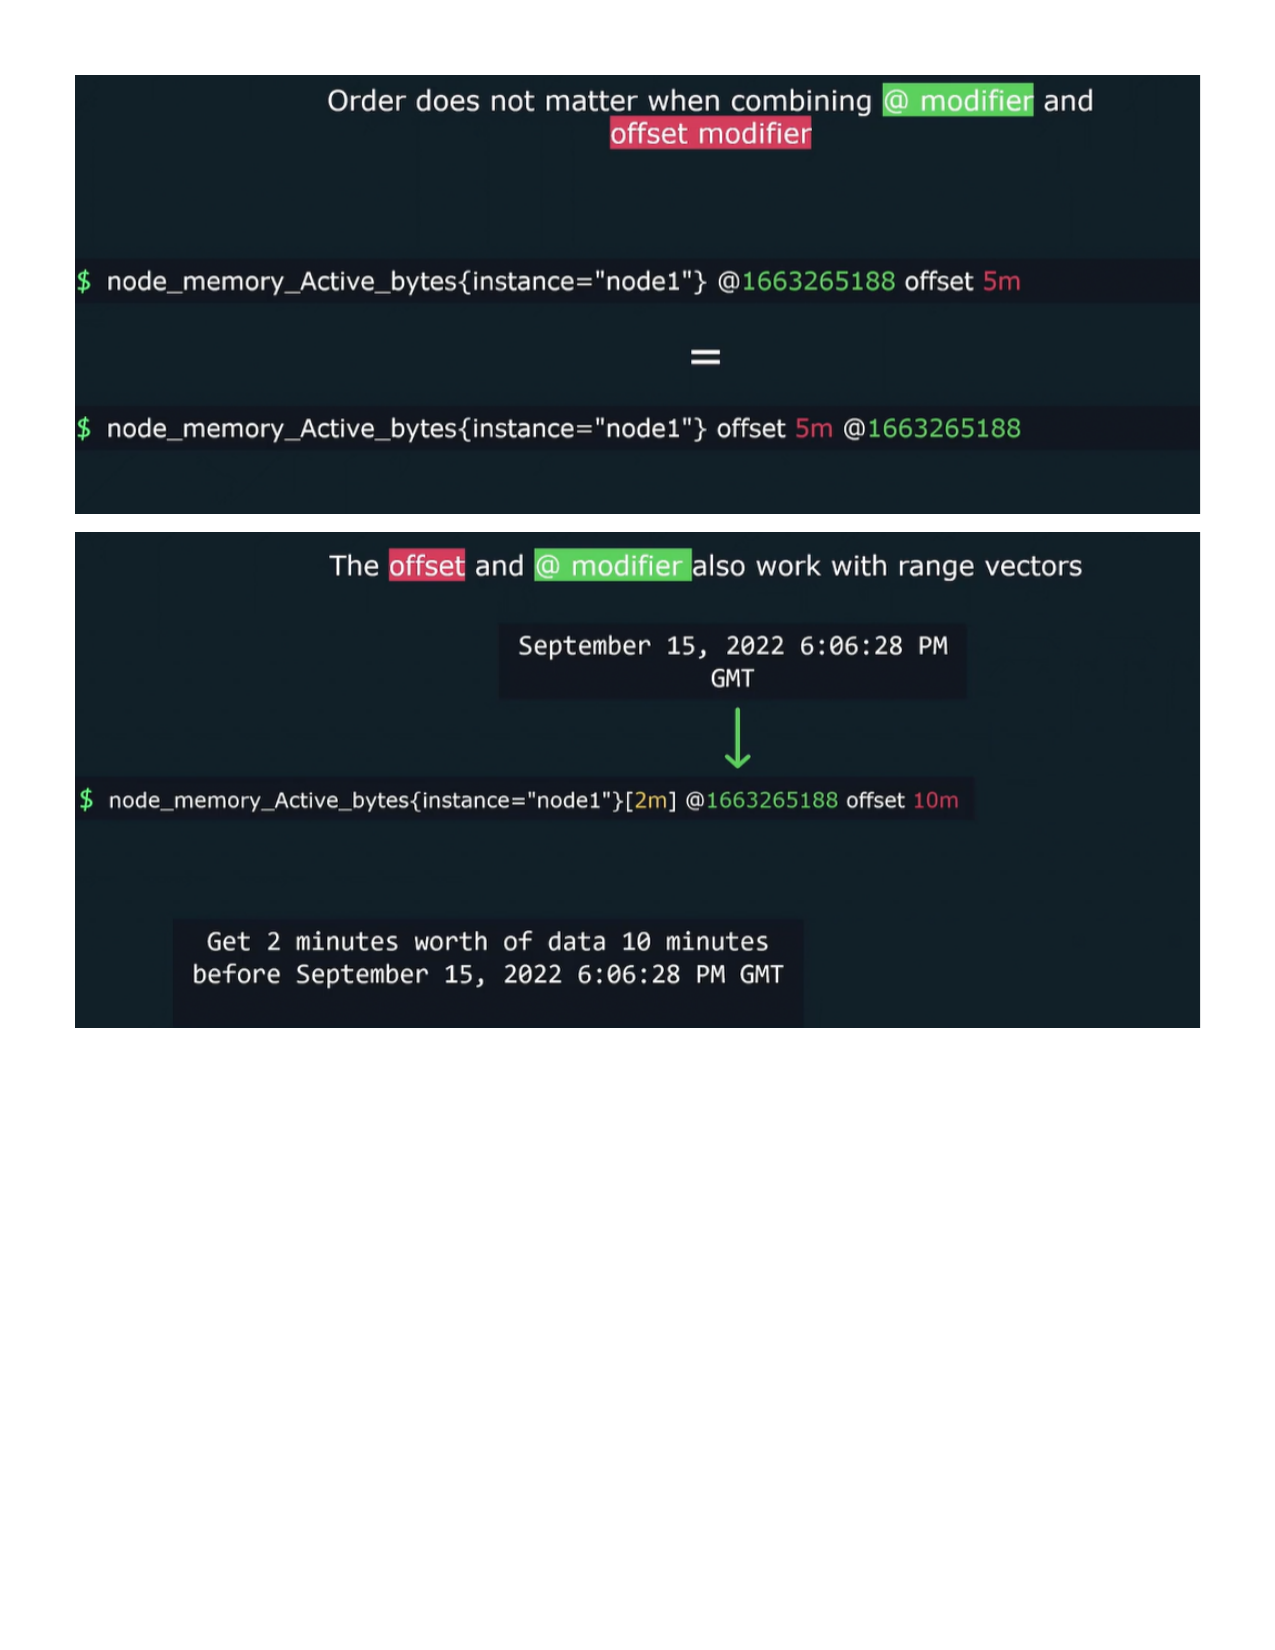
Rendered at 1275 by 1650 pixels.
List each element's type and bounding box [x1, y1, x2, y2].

picture [75, 75, 1200, 514]
picture [75, 532, 1200, 1028]
